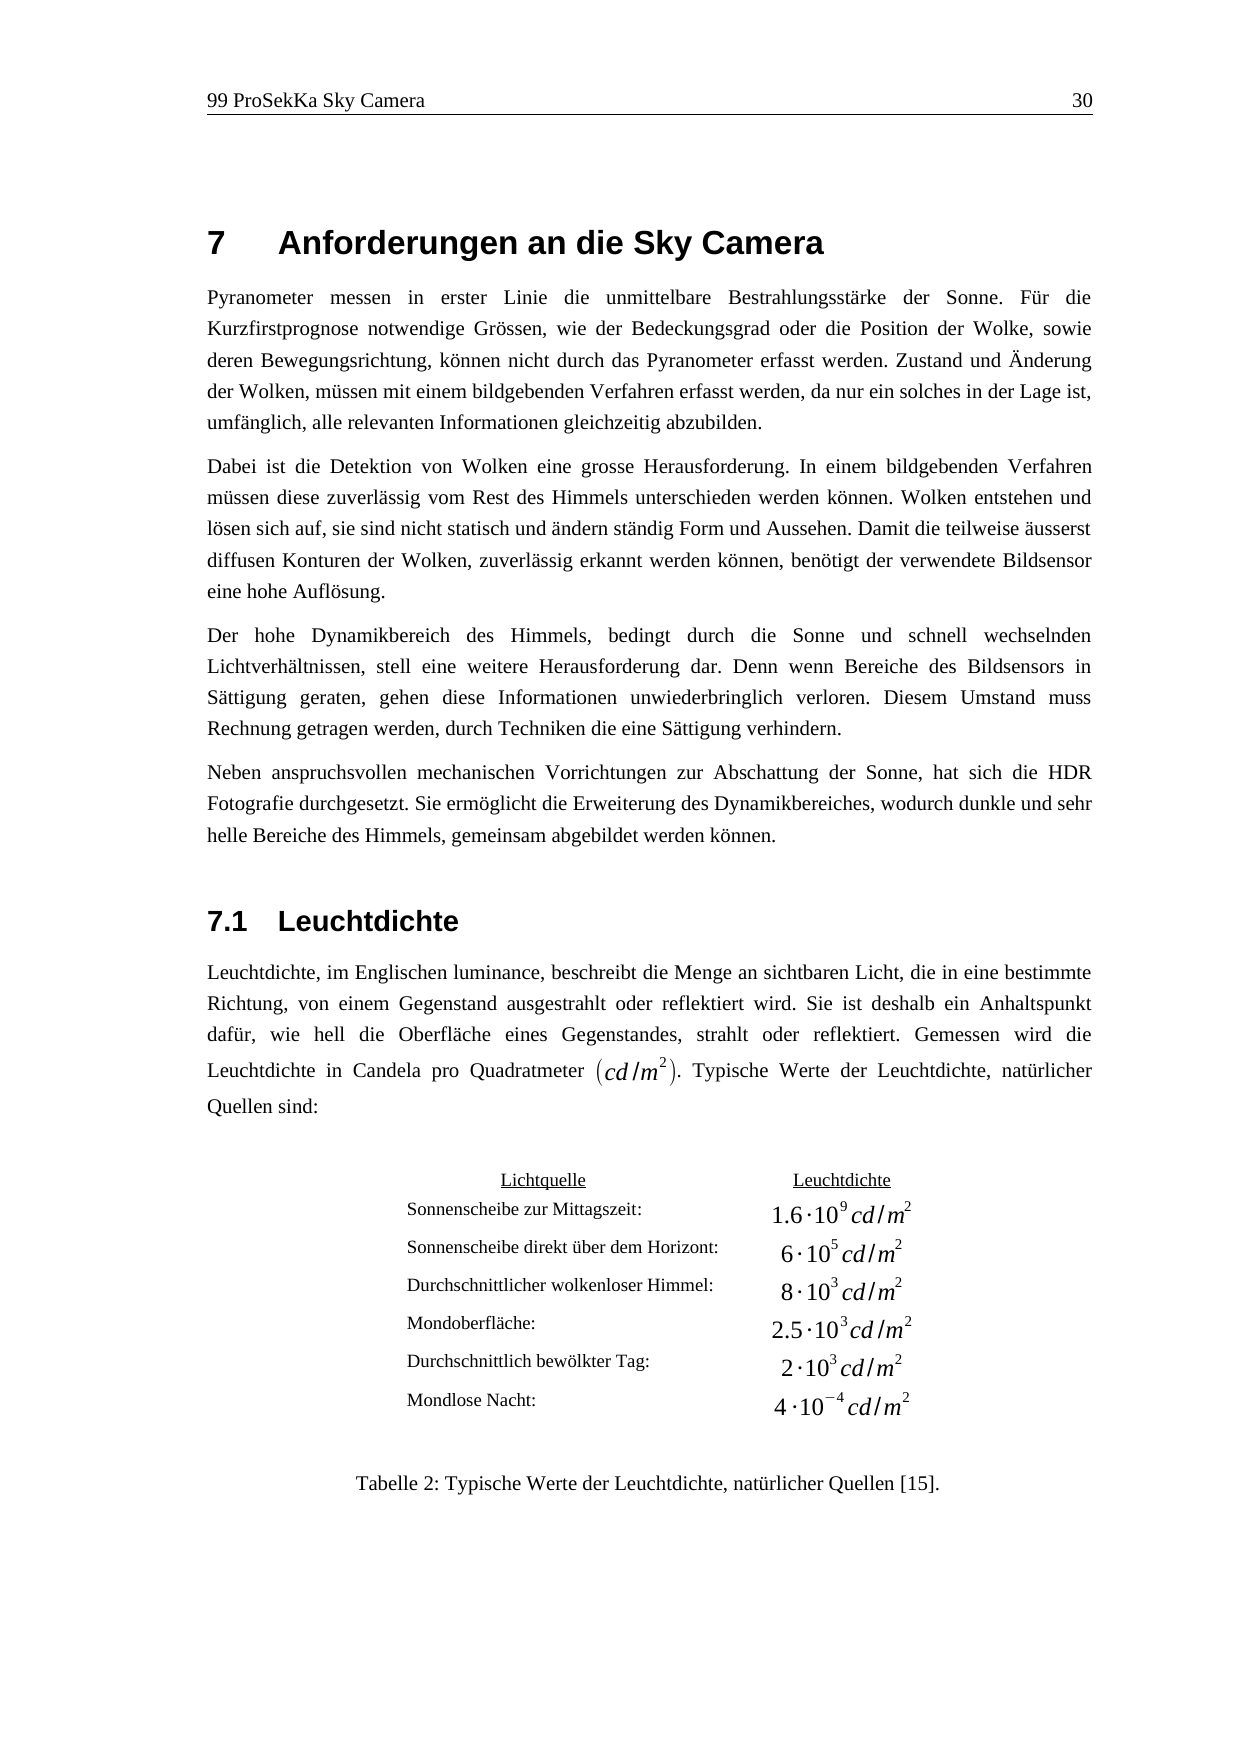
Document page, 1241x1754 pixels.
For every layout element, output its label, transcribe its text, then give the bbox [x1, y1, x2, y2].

subtitle Leuchtdichte [207, 904, 1093, 937]
text Leuchtdichte, im Englischen luminance, beschreibt die Menge an sichtbaren Licht, die in eine bestimmte Richtung, von einem Gegenstand ausgestrahlt oder reflektiert wird. Sie ist deshalb ein Anhaltspunkt dafür, wie hell die Oberfläche eines Gegenstandes, strahlt oder reflektiert. Gemessen wird die Leuchtdichte in Candela pro Quadratmeter . Typische Werte der Leuchtdichte, natürlicher Quellen sind: [207, 960, 1093, 1118]
table_header Leuchtdichte [753, 1169, 930, 1197]
table_cell [753, 1312, 930, 1350]
text Pyranometer messen in erster Linie die unmittelbare Bestrahlungsstärke der Sonne. Für die Kurzfirstprognose notwendige Grössen, wie der Bedeckungsgrad oder die Position der Wolke, sowie deren Bewegungsrichtung, können nicht durch das Pyranometer erfasst werden. Zustand und Änderung der Wolken, müssen mit einem bildgebenden Verfahren erfasst werden, da nur ein solches in der Lage ist, umfänglich, alle relevanten Informationen gleichzeitig abzubilden. [207, 285, 1093, 434]
table_cell Sonnenscheibe direkt über dem Horizont: [407, 1236, 753, 1274]
table_cell Sonnenscheibe zur Mittagszeit: [407, 1198, 753, 1236]
subtitle Anforderungen an die Sky Camera [207, 223, 1093, 261]
table_cell Mondoberfläche: [407, 1312, 753, 1350]
text Dabei ist die Detektion von Wolken eine grosse Herausforderung. In einem bildgebenden Verfahren müssen diese zuverlässig vom Rest des Himmels unterschieden werden können. Wolken entstehen und lösen sich auf, sie sind nicht statisch und ändern ständig Form und Aussehen. Damit die teilweise äusserst diffusen Konturen der Wolken, zuverlässig erkannt werden können, benötigt der verwendete Bildsensor eine hohe Auflösung. [207, 454, 1093, 603]
table_cell Durchschnittlicher wolkenloser Himmel: [407, 1274, 753, 1312]
table_cell [753, 1198, 930, 1236]
table_cell Mondlose Nacht: [407, 1389, 753, 1427]
table_cell [753, 1350, 930, 1388]
table_cell Durchschnittlich bewölkter Tag: [407, 1350, 753, 1388]
table_cell [753, 1236, 930, 1274]
table_cell [753, 1274, 930, 1312]
text Tabelle 2: Typische Werte der Leuchtdichte, natürlicher Quellen [15]. [356, 1439, 1093, 1494]
table_header Lichtquelle [407, 1169, 753, 1197]
text Neben anspruchsvollen mechanischen Vorrichtungen zur Abschattung der Sonne, hat sich die HDR Fotografie durchgesetzt. Sie ermöglicht die Erweiterung des Dynamikbereiches, wodurch dunkle und sehr helle Bereiche des Himmels, gemeinsam abgebildet werden können. [207, 760, 1093, 847]
text Der hohe Dynamikbereich des Himmels, bedingt durch die Sonne und schnell wechselnden Lichtverhältnissen, stell eine weitere Herausforderung dar. Denn wenn Bereiche des Bildsensors in Sättigung geraten, gehen diese Informationen unwiederbringlich verloren. Diesem Umstand muss Rechnung getragen werden, durch Techniken die eine Sättigung verhindern. [207, 623, 1093, 740]
table_cell [753, 1389, 930, 1427]
